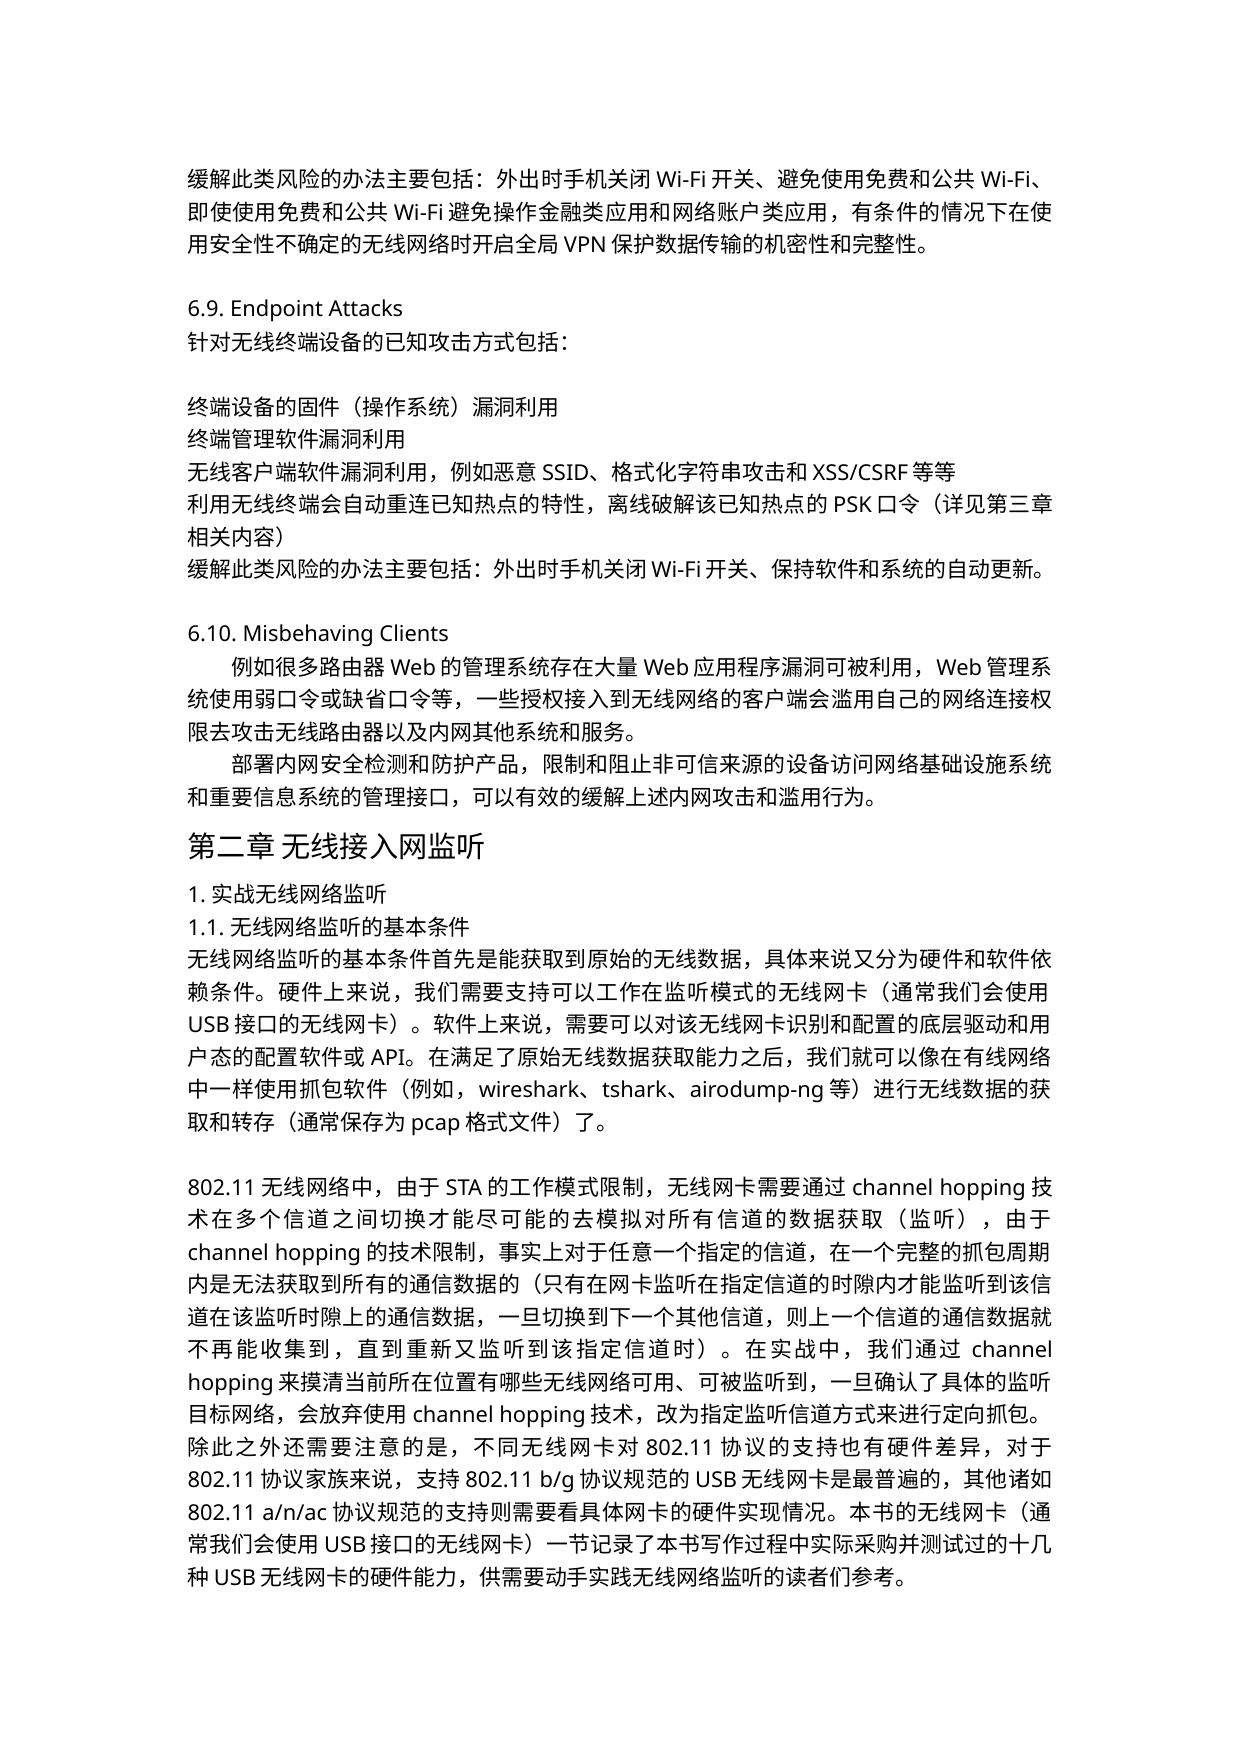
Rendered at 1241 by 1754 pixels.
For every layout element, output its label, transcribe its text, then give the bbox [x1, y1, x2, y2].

text 针对无线终端设备的已知攻击方式包括： [187, 324, 1053, 357]
text 例如很多路由器Web的管理系统存在大量Web应用程序漏洞可被利用，Web管理系统使用弱口令或缺省口令等，一些授权接入到无线网络的客户端会滥用自己的网络连接权限去攻击无线路由器以及内网其他系统和服务。 [187, 649, 1053, 747]
text 6.9. Endpoint Attacks [187, 292, 1053, 324]
text 802.11无线网络中，由于STA的工作模式限制，无线网卡需要通过channel hopping技术在多个信道之间切换才能尽可能的去模拟对所有信道的数据获取（监听），由于channel hopping的技术限制，事实上对于任意一个指定的信道，在一个完整的抓包周期内是无法获取到所有的通信数据的（只有在网卡监听在指定信道的时隙内才能监听到该信道在该监听时隙上的通信数据，一旦切换到下一个其他信道，则上一个信道的通信数据就不再能收集到，直到重新又监听到该指定信道时）。在实战中，我们通过channel hopping来摸清当前所在位置有哪些无线网络可用、可被监听到，一旦确认了具体的监听目标网络，会放弃使用channel hopping技术，改为指定监听信道方式来进行定向抓包。除此之外还需要注意的是，不同无线网卡对802.11协议的支持也有硬件差异，对于802.11协议家族来说，支持802.11 b/g协议规范的USB无线网卡是最普遍的，其他诸如802.11 a/n/ac协议规范的支持则需要看具体网卡的硬件实现情况。本书的无线网卡（通常我们会使用USB接口的无线网卡）一节记录了本书写作过程中实际采购并测试过的十几种USB无线网卡的硬件能力，供需要动手实践无线网络监听的读者们参考。 [187, 1169, 1053, 1592]
text 1.1. 无线网络监听的基本条件 [187, 909, 1053, 942]
text 终端设备的固件（操作系统）漏洞利用 [187, 389, 1053, 422]
text 6.10. Misbehaving Clients [187, 617, 1053, 649]
text 无线网络监听的基本条件首先是能获取到原始的无线数据，具体来说又分为硬件和软件依赖条件。硬件上来说，我们需要支持可以工作在监听模式的无线网卡（通常我们会使用USB接口的无线网卡）。软件上来说，需要可以对该无线网卡识别和配置的底层驱动和用户态的配置软件或API。在满足了原始无线数据获取能力之后，我们就可以像在有线网络中一样使用抓包软件（例如，wireshark、tshark、airodump-ng等）进行无线数据的获取和转存（通常保存为pcap格式文件）了。 [187, 942, 1053, 1137]
text 无线客户端软件漏洞利用，例如恶意SSID、格式化字符串攻击和XSS/CSRF等等 [187, 454, 1053, 487]
text 利用无线终端会自动重连已知热点的特性，离线破解该已知热点的PSK口令（详见第三章相关内容） [187, 487, 1053, 552]
text 终端管理软件漏洞利用 [187, 422, 1053, 454]
text 1. 实战无线网络监听 [187, 877, 1053, 909]
text 部署内网安全检测和防护产品，限制和阻止非可信来源的设备访问网络基础设施系统和重要信息系统的管理接口，可以有效的缓解上述内网攻击和滥用行为。 [187, 747, 1053, 812]
text 缓解此类风险的办法主要包括：外出时手机关闭Wi-Fi开关、避免使用免费和公共Wi-Fi、即使使用免费和公共Wi-Fi避免操作金融类应用和网络账户类应用，有条件的情况下在使用安全性不确定的无线网络时开启全局VPN保护数据传输的机密性和完整性。 [187, 162, 1053, 259]
text 缓解此类风险的办法主要包括：外出时手机关闭Wi-Fi开关、保持软件和系统的自动更新。 [187, 552, 1053, 584]
text 第二章 无线接入网监听 [187, 812, 1053, 877]
